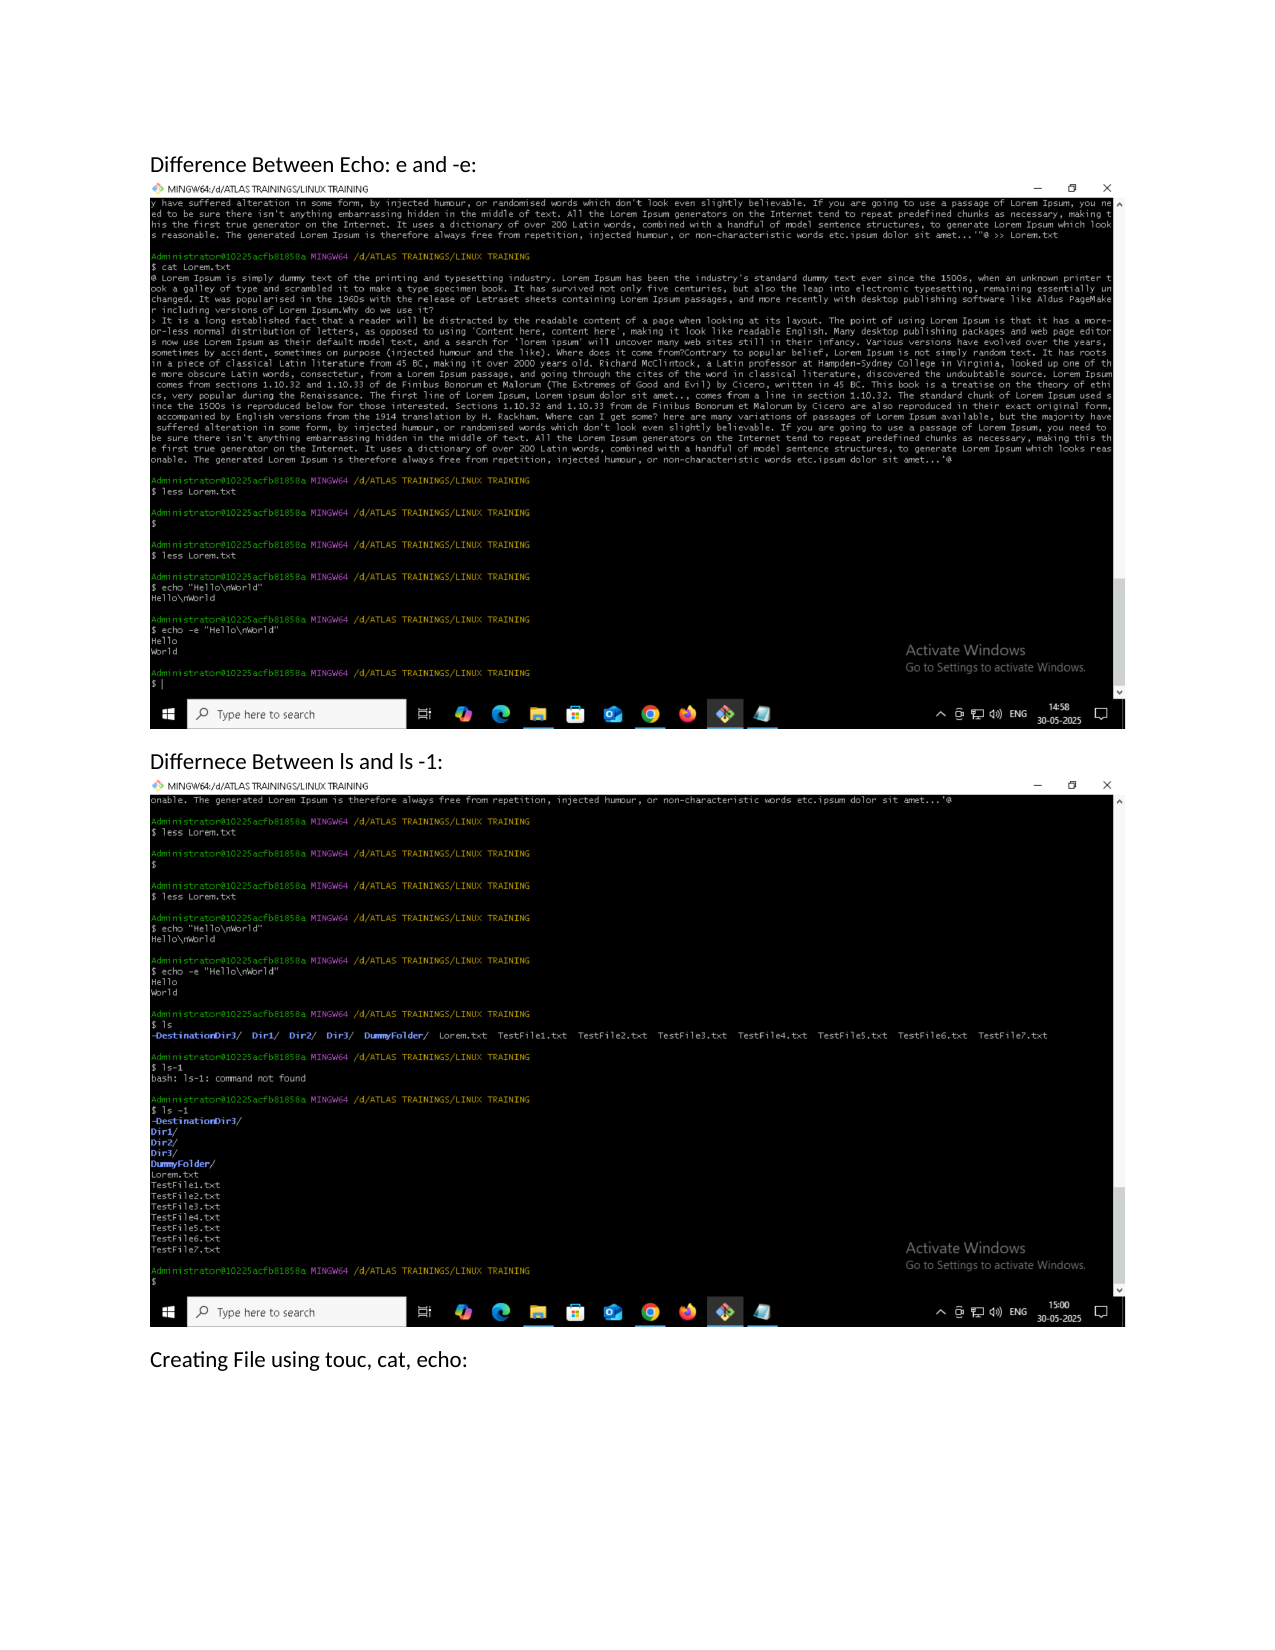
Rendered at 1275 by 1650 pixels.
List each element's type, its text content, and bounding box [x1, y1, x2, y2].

text Difference Between Echo: e and -e: [150, 150, 1125, 180]
text Differnece Between ls and ls -1: [150, 747, 1125, 777]
text Creating File using touc, cat, echo: [150, 1345, 1125, 1373]
picture [150, 180, 1125, 729]
picture [150, 777, 1125, 1327]
